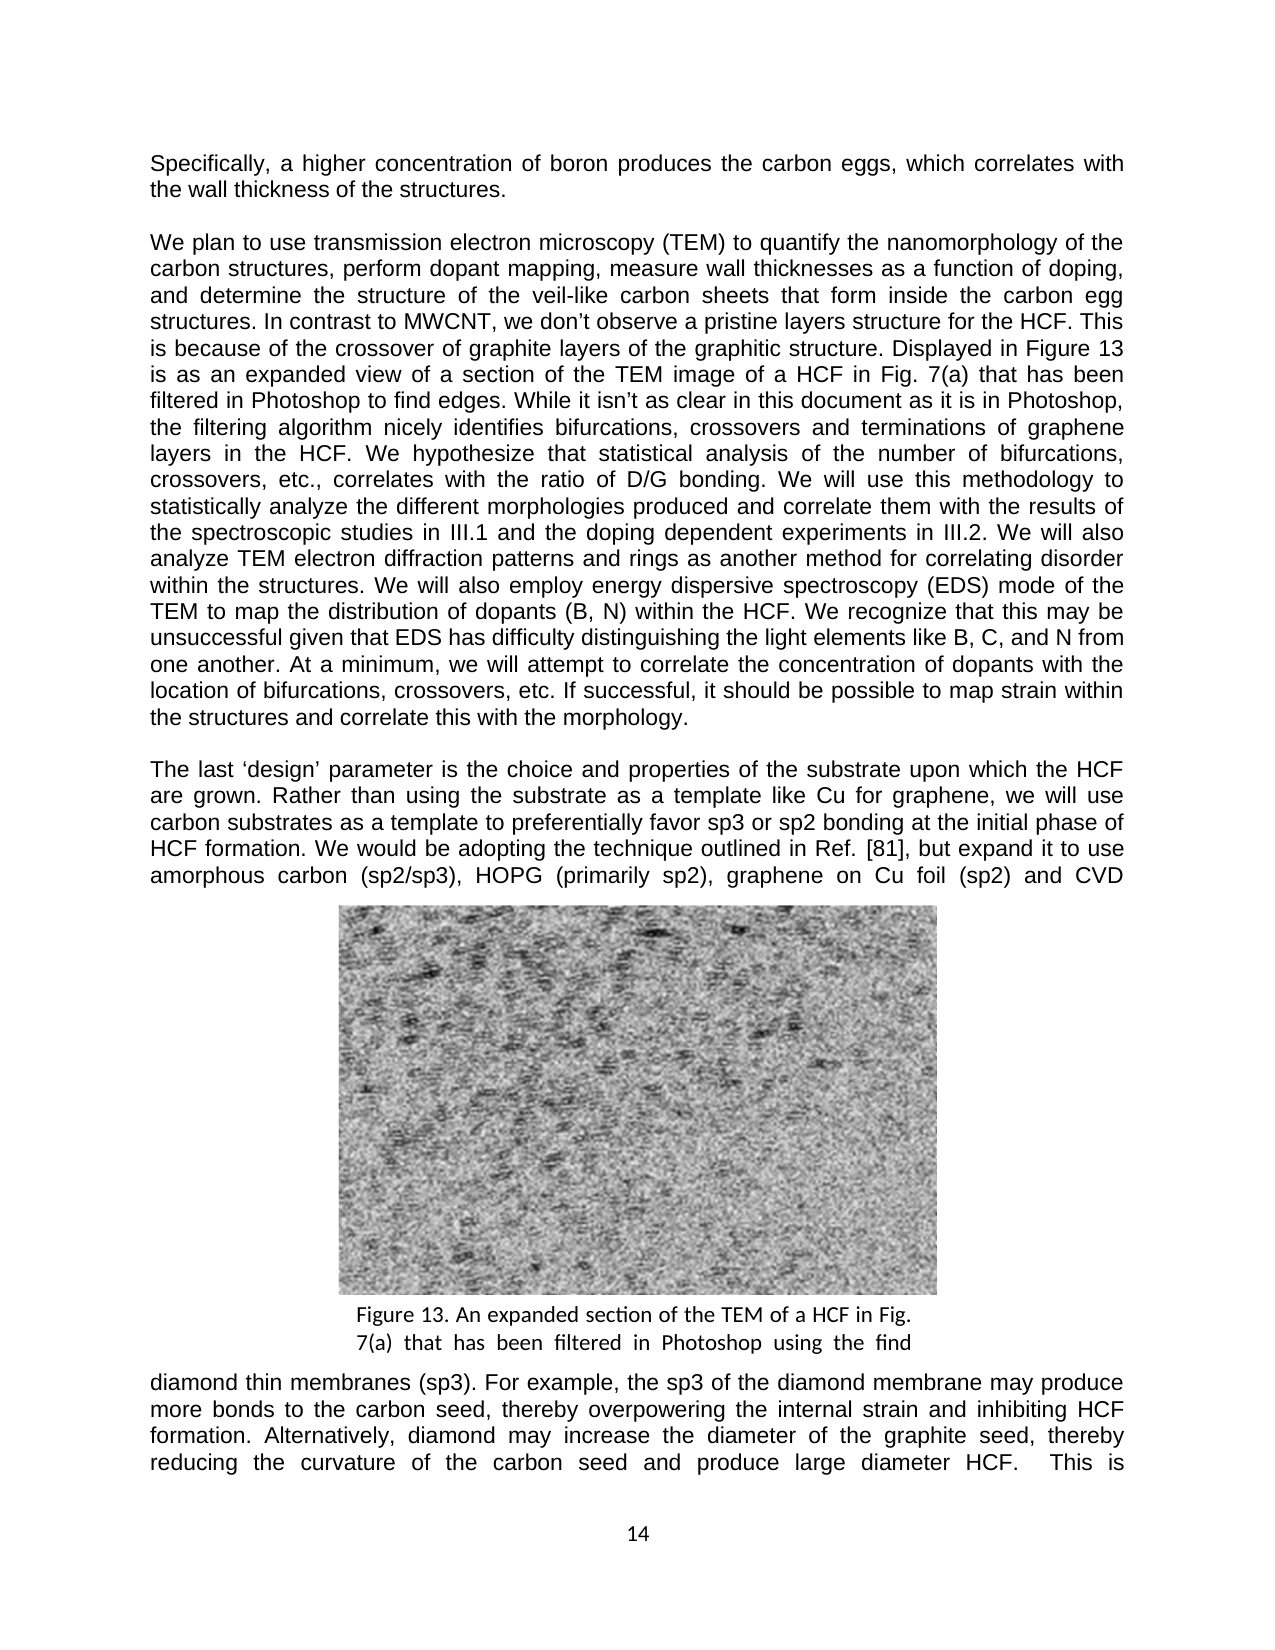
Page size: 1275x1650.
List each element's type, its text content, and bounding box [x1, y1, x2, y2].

text We plan to use transmission electron microscopy (TEM) to quantify the nanomorphology of the carbon structures, perform dopant mapping, measure wall thicknesses as a function of doping, and determine the structure of the veil-like carbon sheets that form inside the carbon egg structures. In contrast to MWCNT, we don’t observe a pristine layers structure for the HCF. This is because of the crossover of graphite layers of the graphitic structure. Displayed in Figure 13 is as an expanded view of a section of the TEM image of a HCF in Fig. 7(a) that has been filtered in Photoshop to find edges. While it isn’t as clear in this document as it is in Photoshop, the filtering algorithm nicely identifies bifurcations, crossovers and terminations of graphene layers in the HCF. We hypothesize that statistical analysis of the number of bifurcations, crossovers, etc., correlates with the ratio of D/G bonding. We will use this methodology to statistically analyze the different morphologies produced and correlate them with the results of the spectroscopic studies in III.1 and the doping dependent experiments in III.2. We will also analyze TEM electron diffraction patterns and rings as another method for correlating disorder within the structures. We will also employ energy dispersive spectroscopy (EDS) mode of the TEM to map the distribution of dopants (B, N) within the HCF. We recognize that this may be unsuccessful given that EDS has difficulty distinguishing the light elements like B, C, and N from one another. At a minimum, we will attempt to correlate the concentration of dopants with the location of bifurcations, crossovers, etc. If successful, it should be possible to map strain within the structures and correlate this with the morphology. [150, 229, 1125, 730]
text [150, 150, 1125, 203]
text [150, 756, 1125, 1475]
picture [339, 906, 937, 1295]
